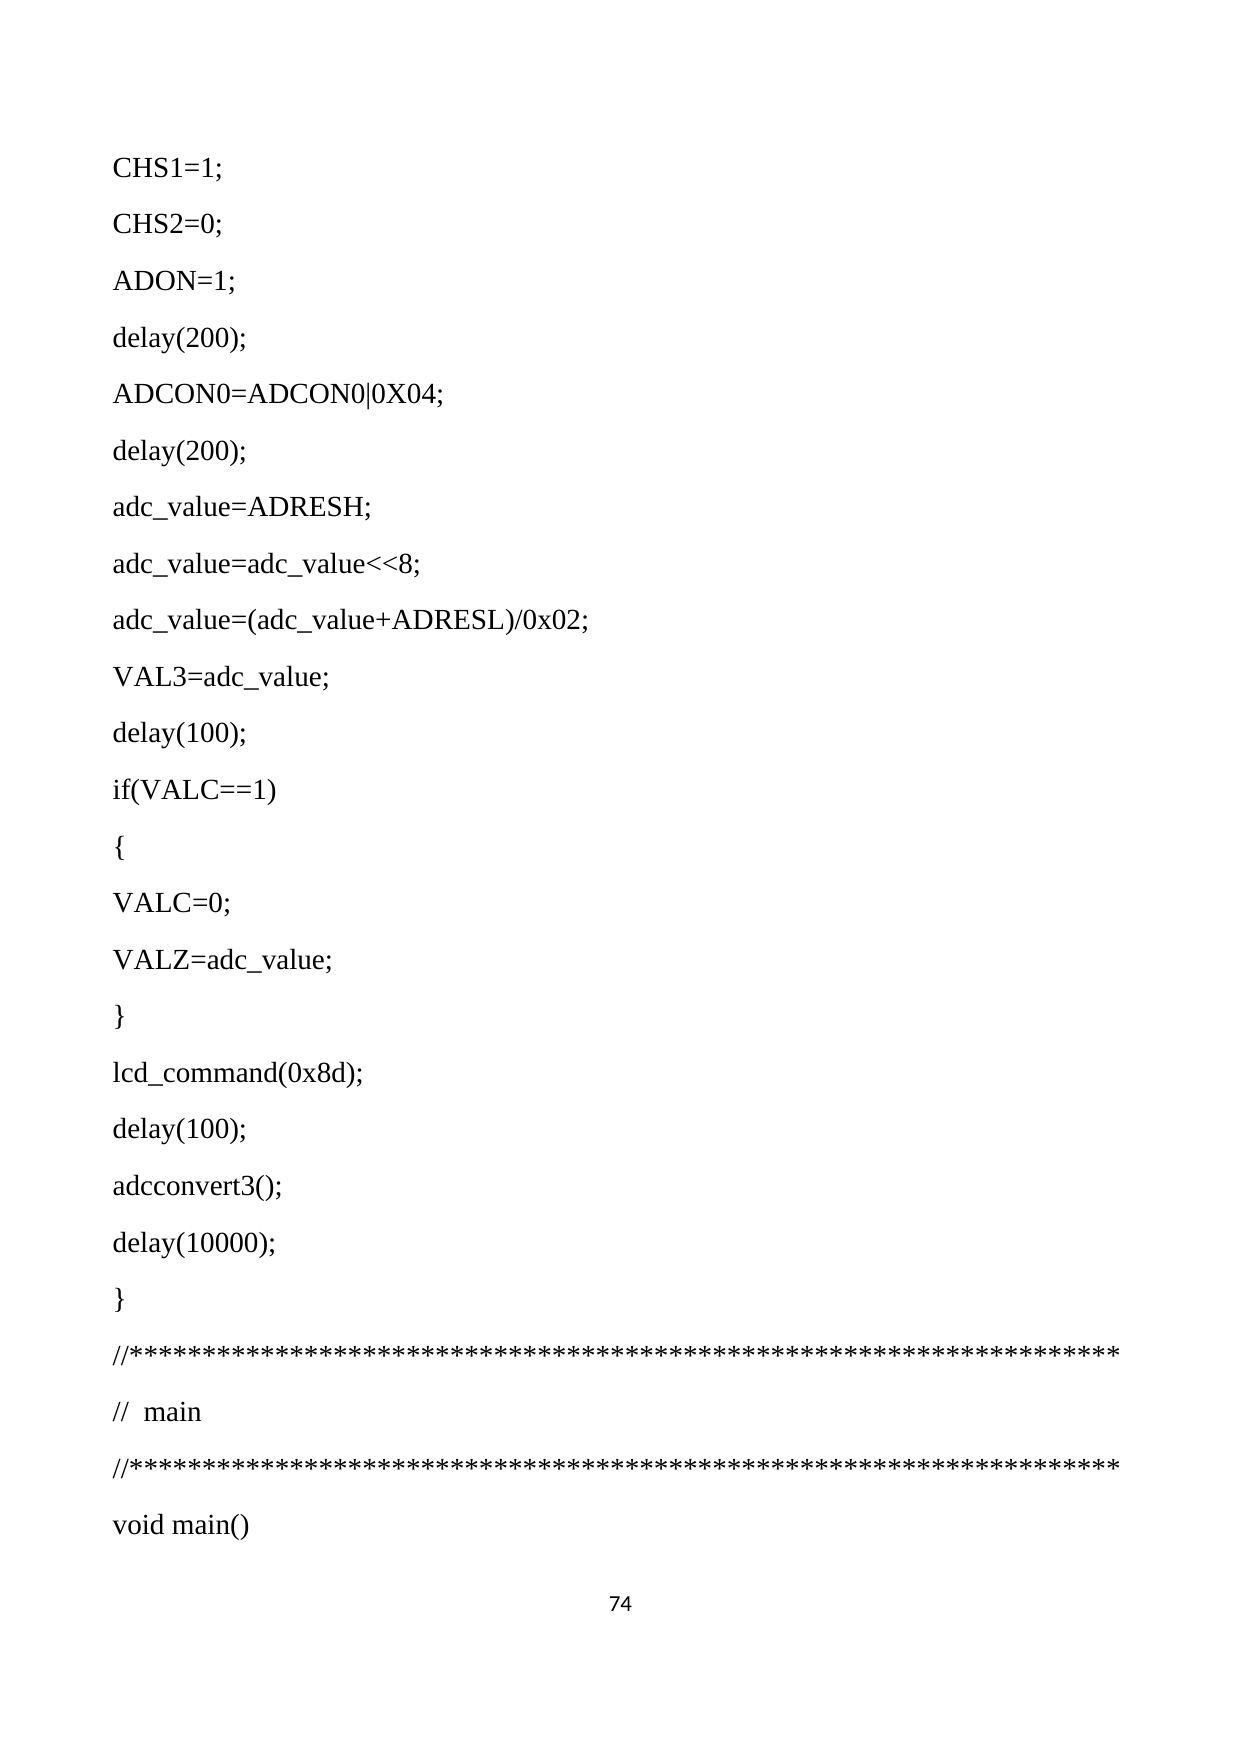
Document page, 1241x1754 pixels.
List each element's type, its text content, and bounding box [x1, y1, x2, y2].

text VALZ=adc_value; [112, 942, 1128, 975]
text if(VALC==1) [112, 772, 1128, 806]
text VAL3=adc_value; [112, 659, 1128, 693]
text CHS2=0; [112, 207, 1128, 240]
text { [112, 829, 1128, 862]
text } [112, 1281, 1128, 1315]
text adcconvert3(); [112, 1168, 1128, 1202]
text //******************************************************************** [112, 1451, 1128, 1484]
text delay(100); [112, 716, 1128, 749]
text delay(200); [112, 433, 1128, 466]
text delay(200); [112, 320, 1128, 353]
text delay(100); [112, 1112, 1128, 1145]
text adc_value=(adc_value+ADRESL)/0x02; [112, 602, 1128, 636]
text adc_value=ADRESH; [112, 489, 1128, 523]
text CHS1=1; [112, 150, 1128, 183]
text // main [112, 1394, 1128, 1428]
text delay(10000); [112, 1225, 1128, 1258]
text //******************************************************************** [112, 1338, 1128, 1371]
text ADON=1; [112, 263, 1128, 297]
text ADCON0=ADCON0|0X04; [112, 376, 1128, 410]
text void main() [112, 1507, 1128, 1541]
text adc_value=adc_value<<8; [112, 546, 1128, 579]
text VALC=0; [112, 885, 1128, 919]
text } [112, 998, 1128, 1032]
text lcd_command(0x8d); [112, 1055, 1128, 1088]
